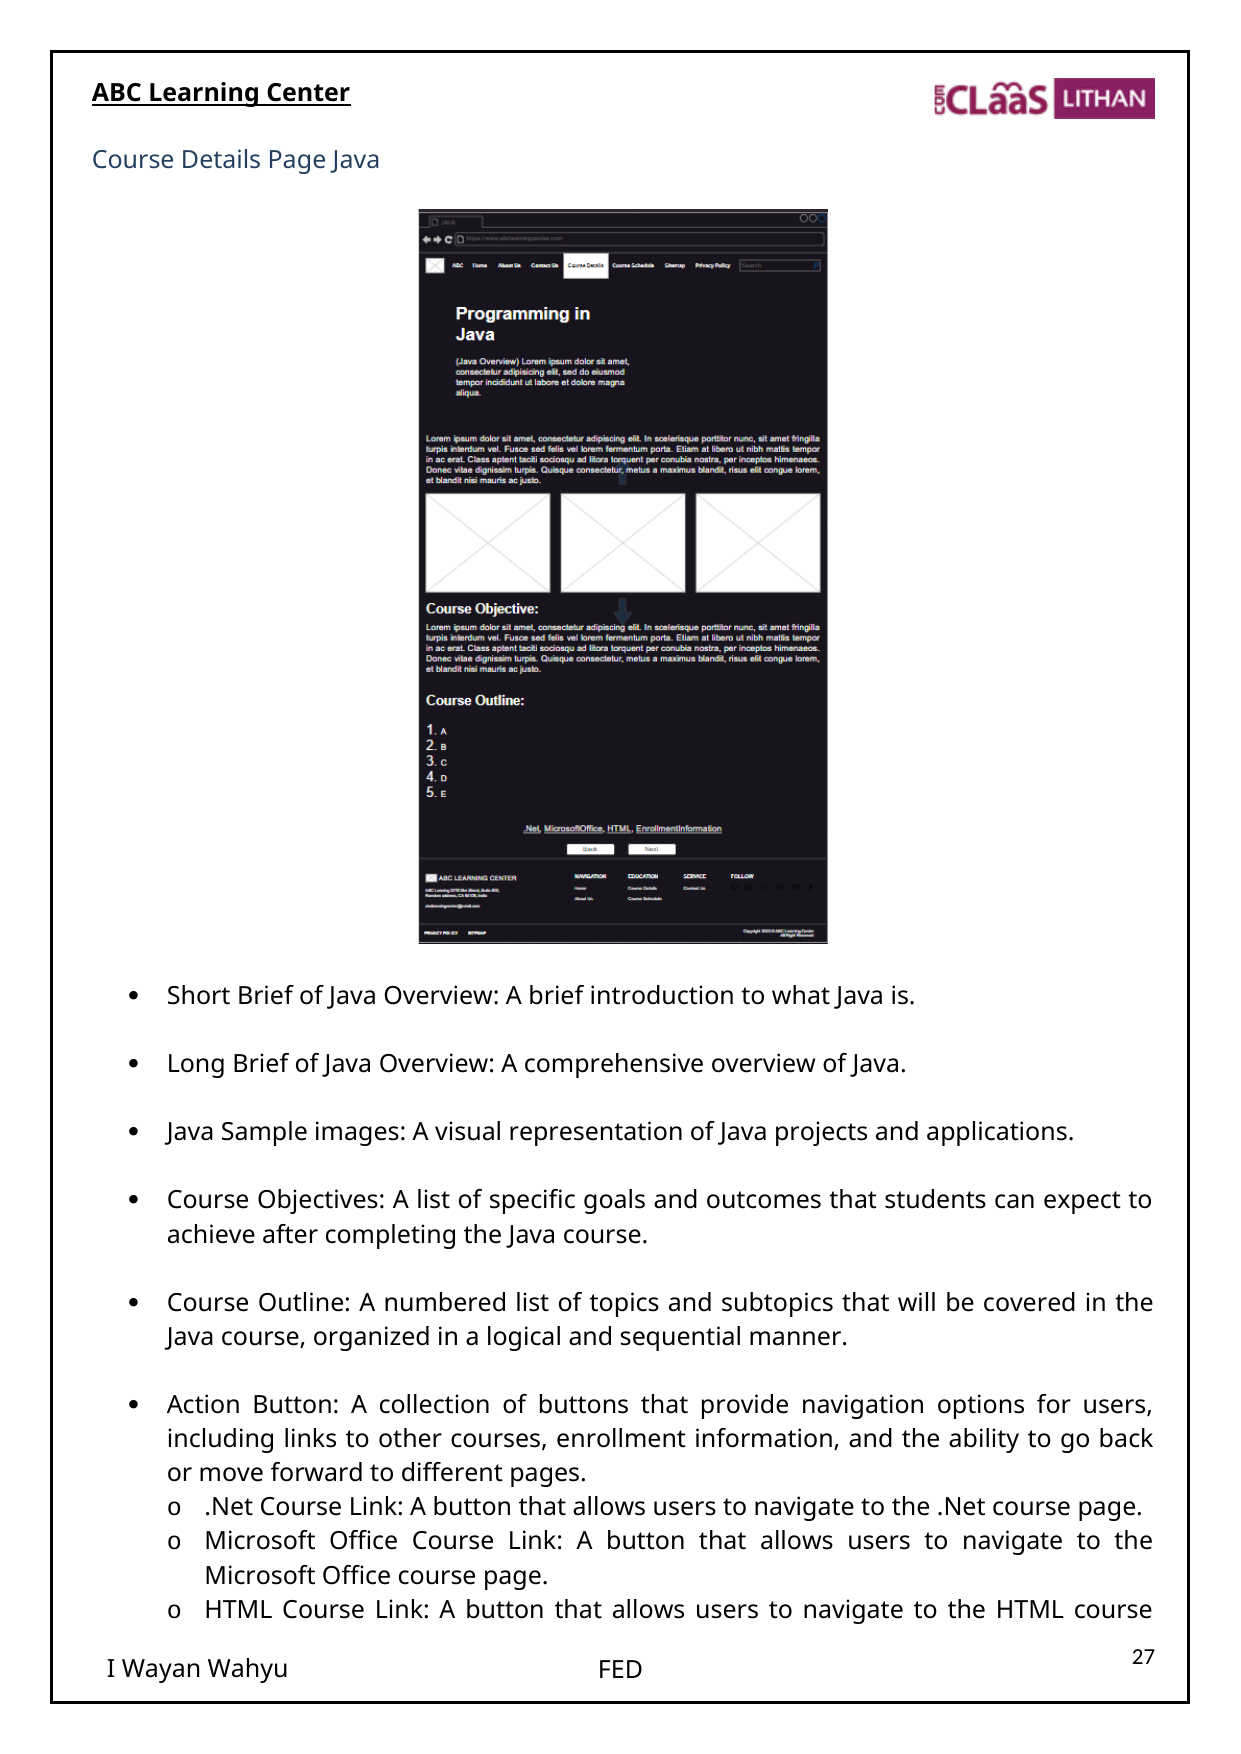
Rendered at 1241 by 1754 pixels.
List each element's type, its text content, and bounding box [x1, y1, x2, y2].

list .Net Course Link: A button that allows users to navigate to the .Net course page. [167, 1489, 1155, 1523]
list Course Objectives: A list of specific goals and outcomes that students can expect to achieve after completing the Java course. [129, 1182, 1155, 1250]
list Microsoft Office Course Link: A button that allows users to navigate to the Microsoft Office course page. [167, 1523, 1155, 1591]
list Short Brief of Java Overview: A brief introduction to what Java is. [129, 978, 1155, 1012]
list Long Brief of Java Overview: A comprehensive overview of Java. [129, 1046, 1155, 1080]
subtitle Course Details Page Java [92, 141, 1155, 175]
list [167, 1591, 1155, 1626]
list Course Outline: A numbered list of topics and subtopics that will be covered in the Java course, organized in a logical and sequential manner. [129, 1284, 1155, 1352]
picture [934, 78, 1155, 119]
list Action Button: A collection of buttons that provide navigation options for users, including links to other courses, enrollment information, and the ability to go back or move forward to different pages. [129, 1387, 1155, 1489]
list Java Sample images: A visual representation of Java projects and applications. [129, 1114, 1155, 1148]
picture [418, 209, 828, 944]
